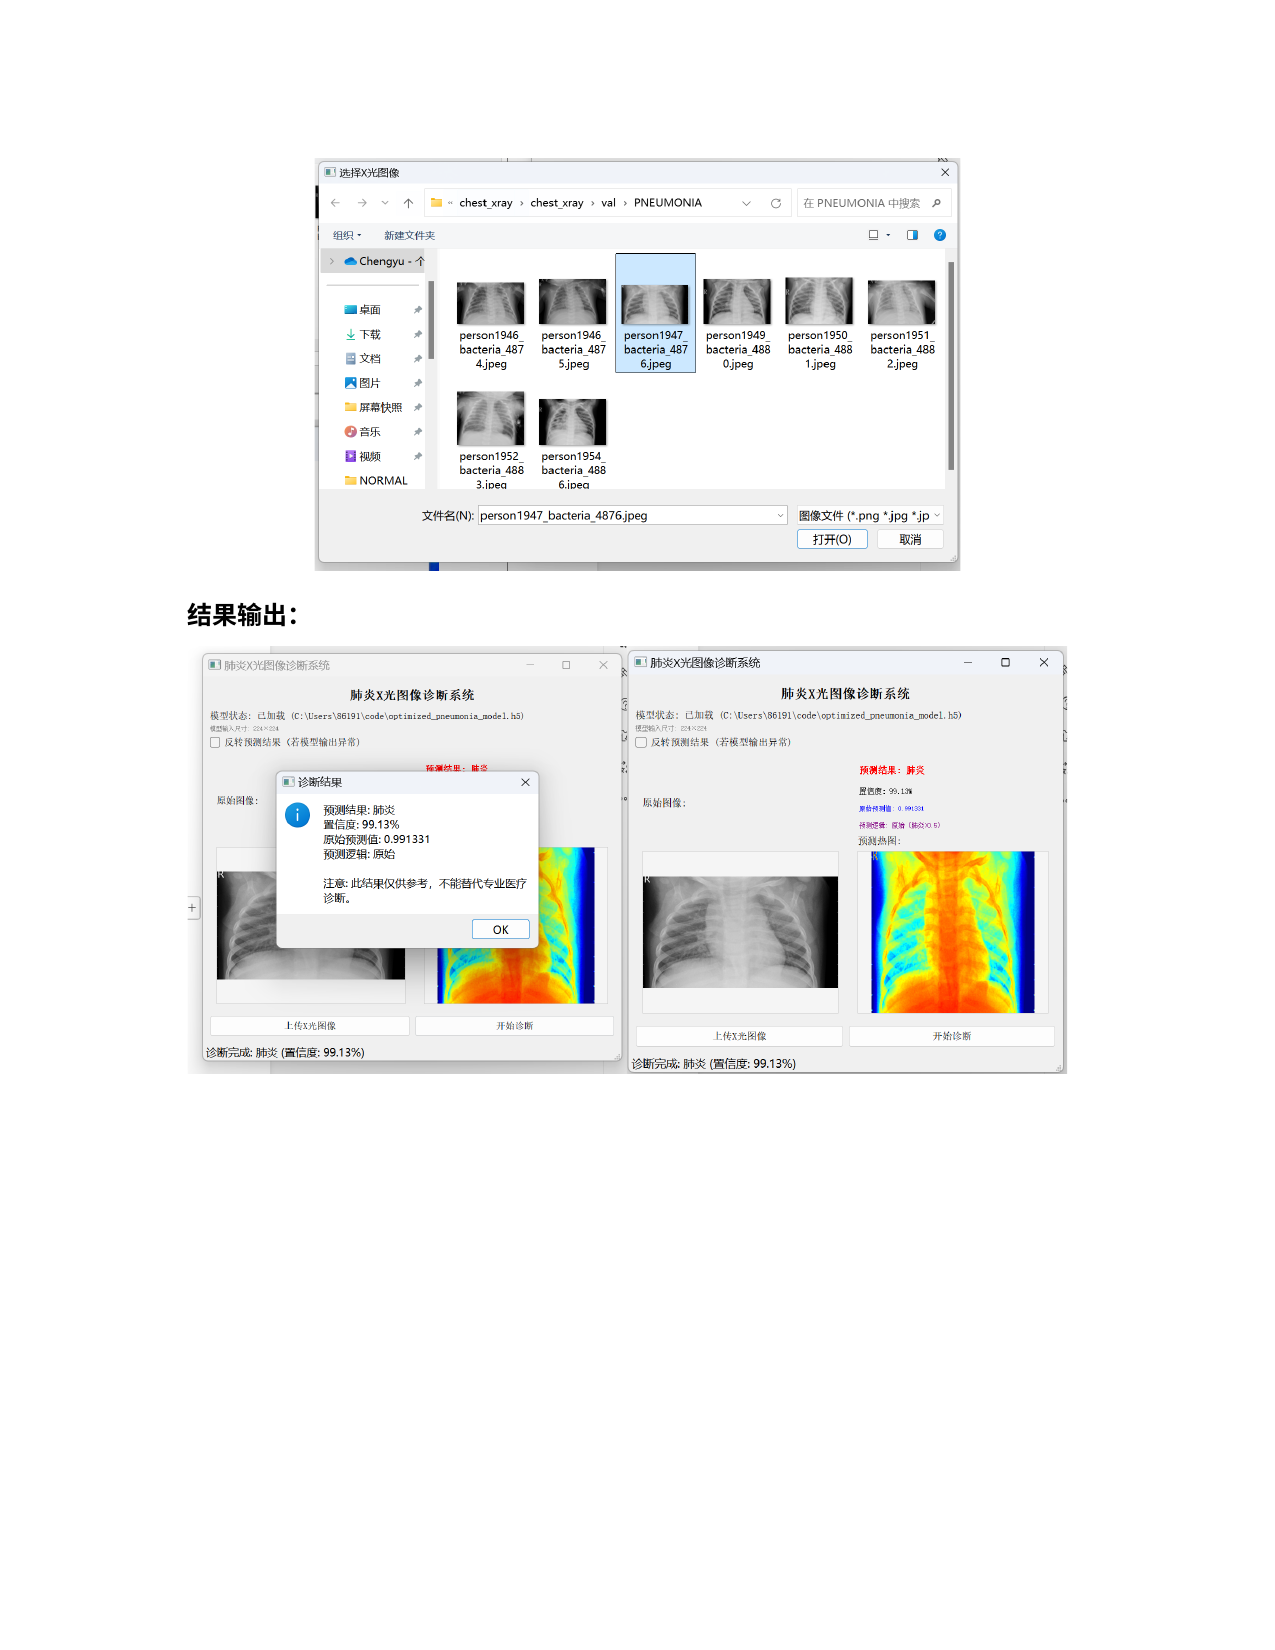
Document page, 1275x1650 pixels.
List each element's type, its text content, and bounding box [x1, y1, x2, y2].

picture [314, 158, 961, 571]
text 结果输出： [187, 581, 1087, 646]
picture [187, 646, 1068, 1074]
